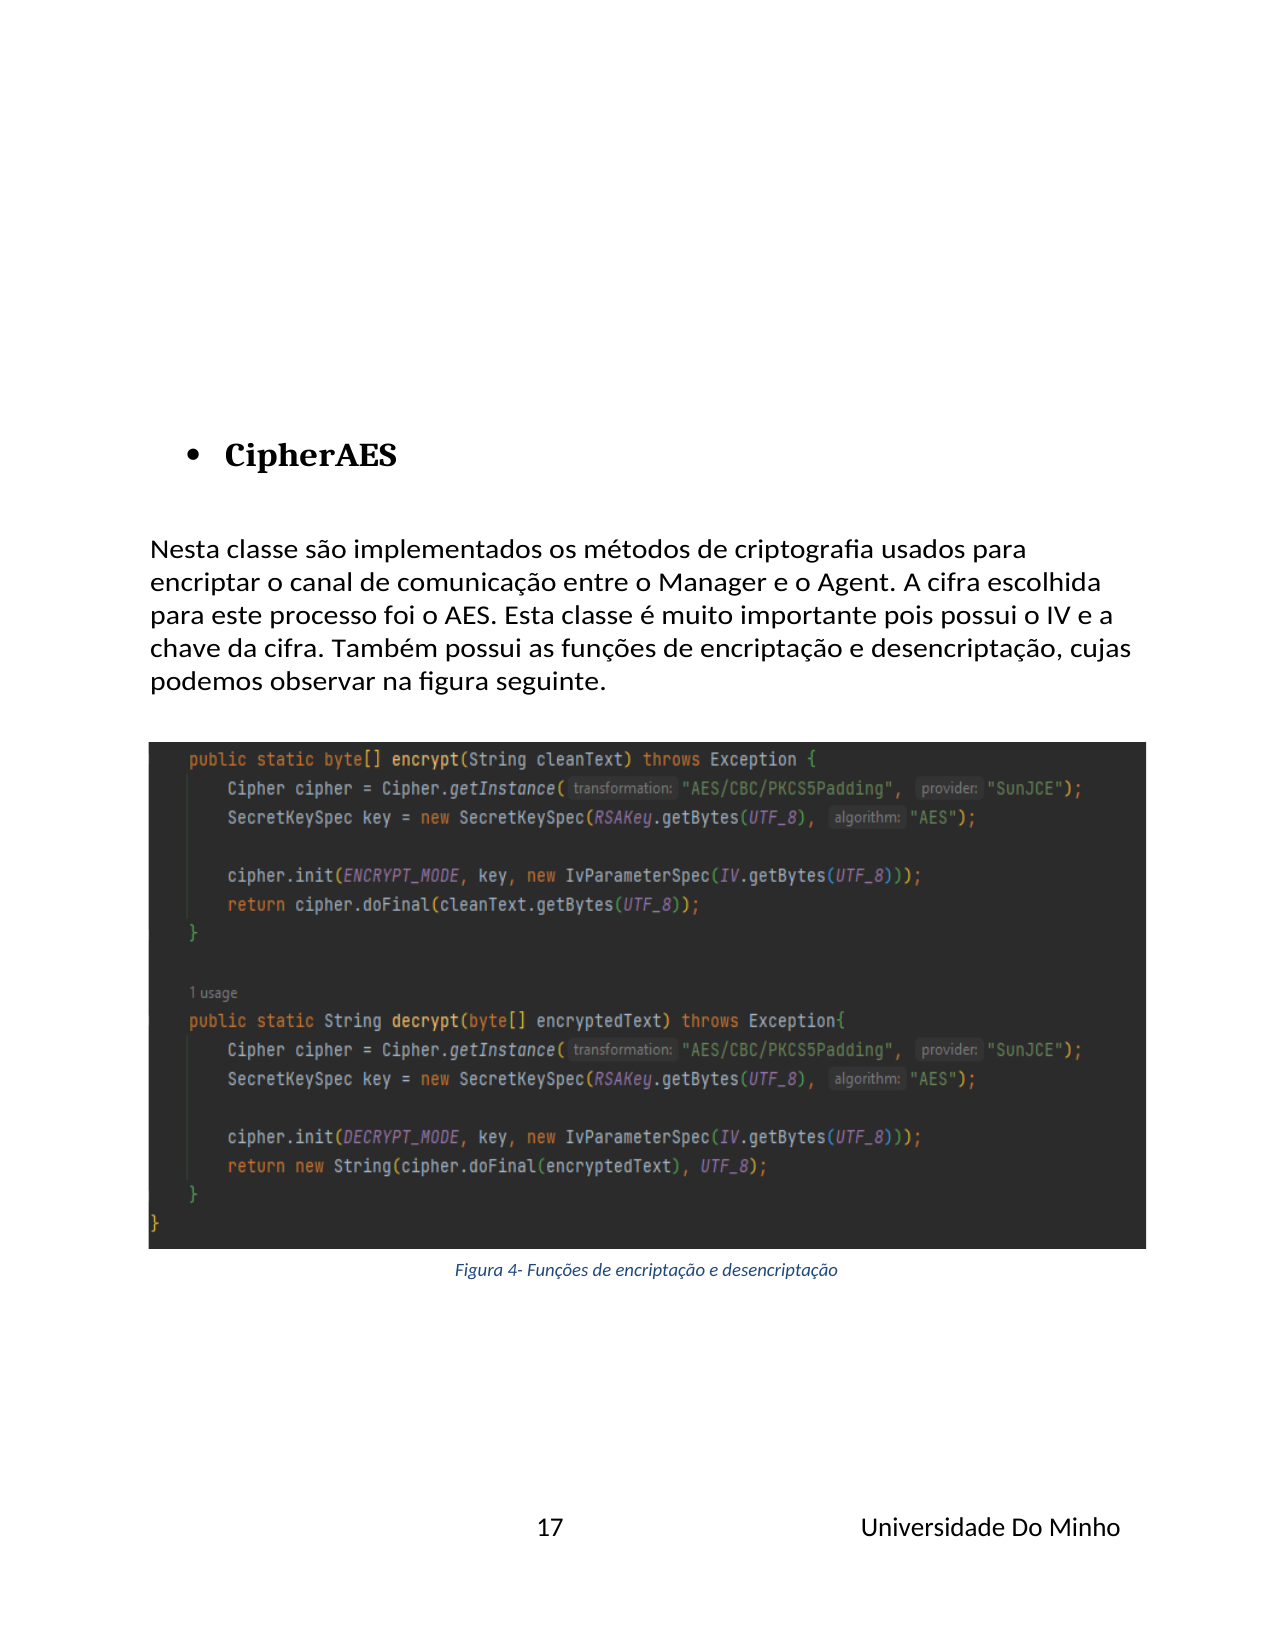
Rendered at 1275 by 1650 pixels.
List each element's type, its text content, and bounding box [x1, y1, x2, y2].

subtitle Nesta classe são implementados os métodos de criptografia usados para encriptar o canal de comunicação entre o Manager e o Agent. A cifra escolhida para este processo foi o AES. Esta classe é muito importante pois possui o IV e a chave da cifra. Também possui as funções de encriptação e desencriptação, cujas podemos observar na figura seguinte. [150, 532, 1137, 697]
picture [148, 742, 1147, 1249]
subtitle CipherAES [187, 436, 1137, 474]
